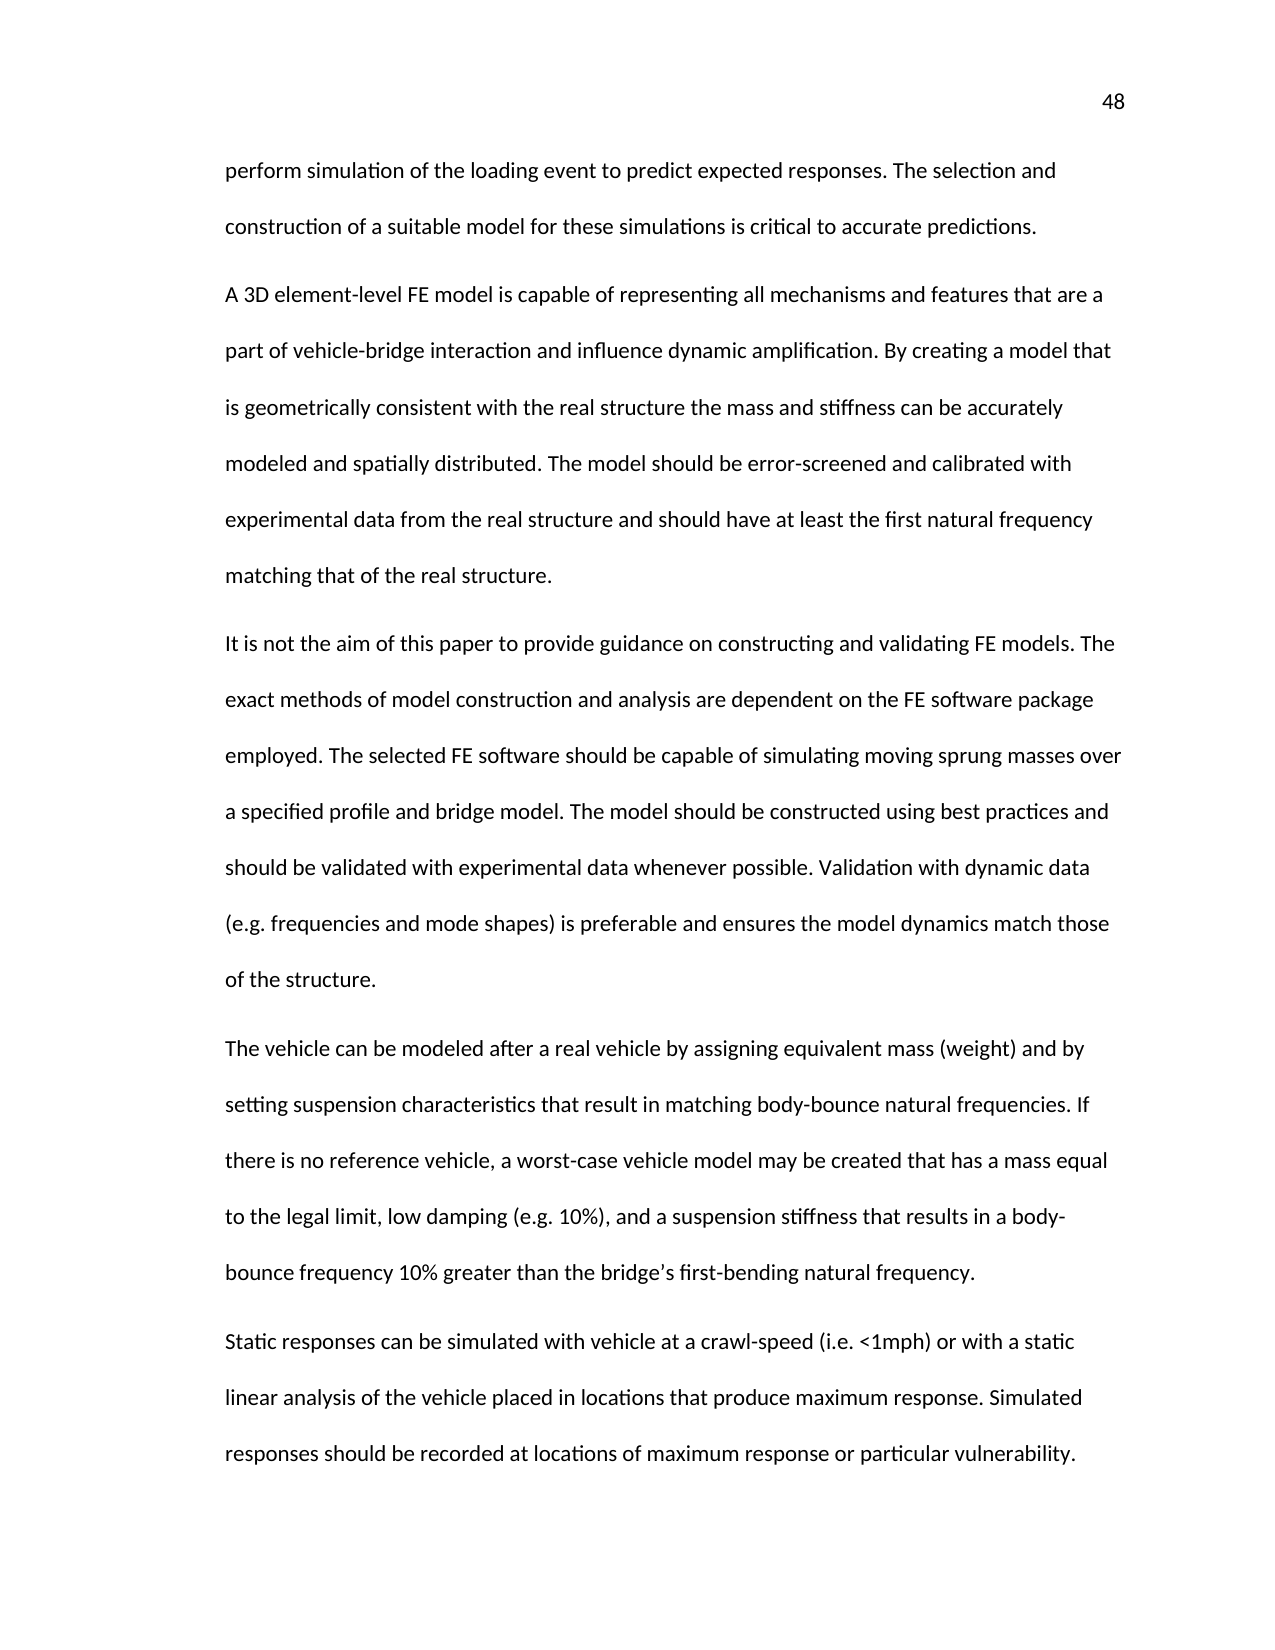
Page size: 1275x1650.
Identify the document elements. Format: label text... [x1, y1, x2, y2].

text A 3D element-level FE model is capable of representing all mechanisms and features that are a part of vehicle-bridge interaction and influence dynamic amplification. By creating a model that is geometrically consistent with the real structure the mass and stiffness can be accurately modeled and spatially distributed. The model should be error-screened and calibrated with experimental data from the real structure and should have at least the first natural frequency matching that of the real structure. [225, 281, 1125, 589]
text The vehicle can be modeled after a real vehicle by assigning equivalent mass (weight) and by setting suspension characteristics that result in matching body-bounce natural frequencies. If there is no reference vehicle, a worst-case vehicle model may be created that has a mass equal to the legal limit, low damping (e.g. 10%), and a suspension stiffness that results in a body-bounce frequency 10% greater than the bridge’s first-bending natural frequency. [225, 1034, 1125, 1286]
text It is not the aim of this paper to provide guidance on constructing and validating FE models. The exact methods of model construction and analysis are dependent on the FE software package employed. The selected FE software should be capable of simulating moving sprung masses over a specified profile and bridge model. The model should be constructed using best practices and should be validated with experimental data whenever possible. Validation with dynamic data (e.g. frequencies and mode shapes) is preferable and ensures the model dynamics match those of the structure. [225, 629, 1125, 994]
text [225, 156, 1125, 240]
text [225, 1327, 1125, 1467]
